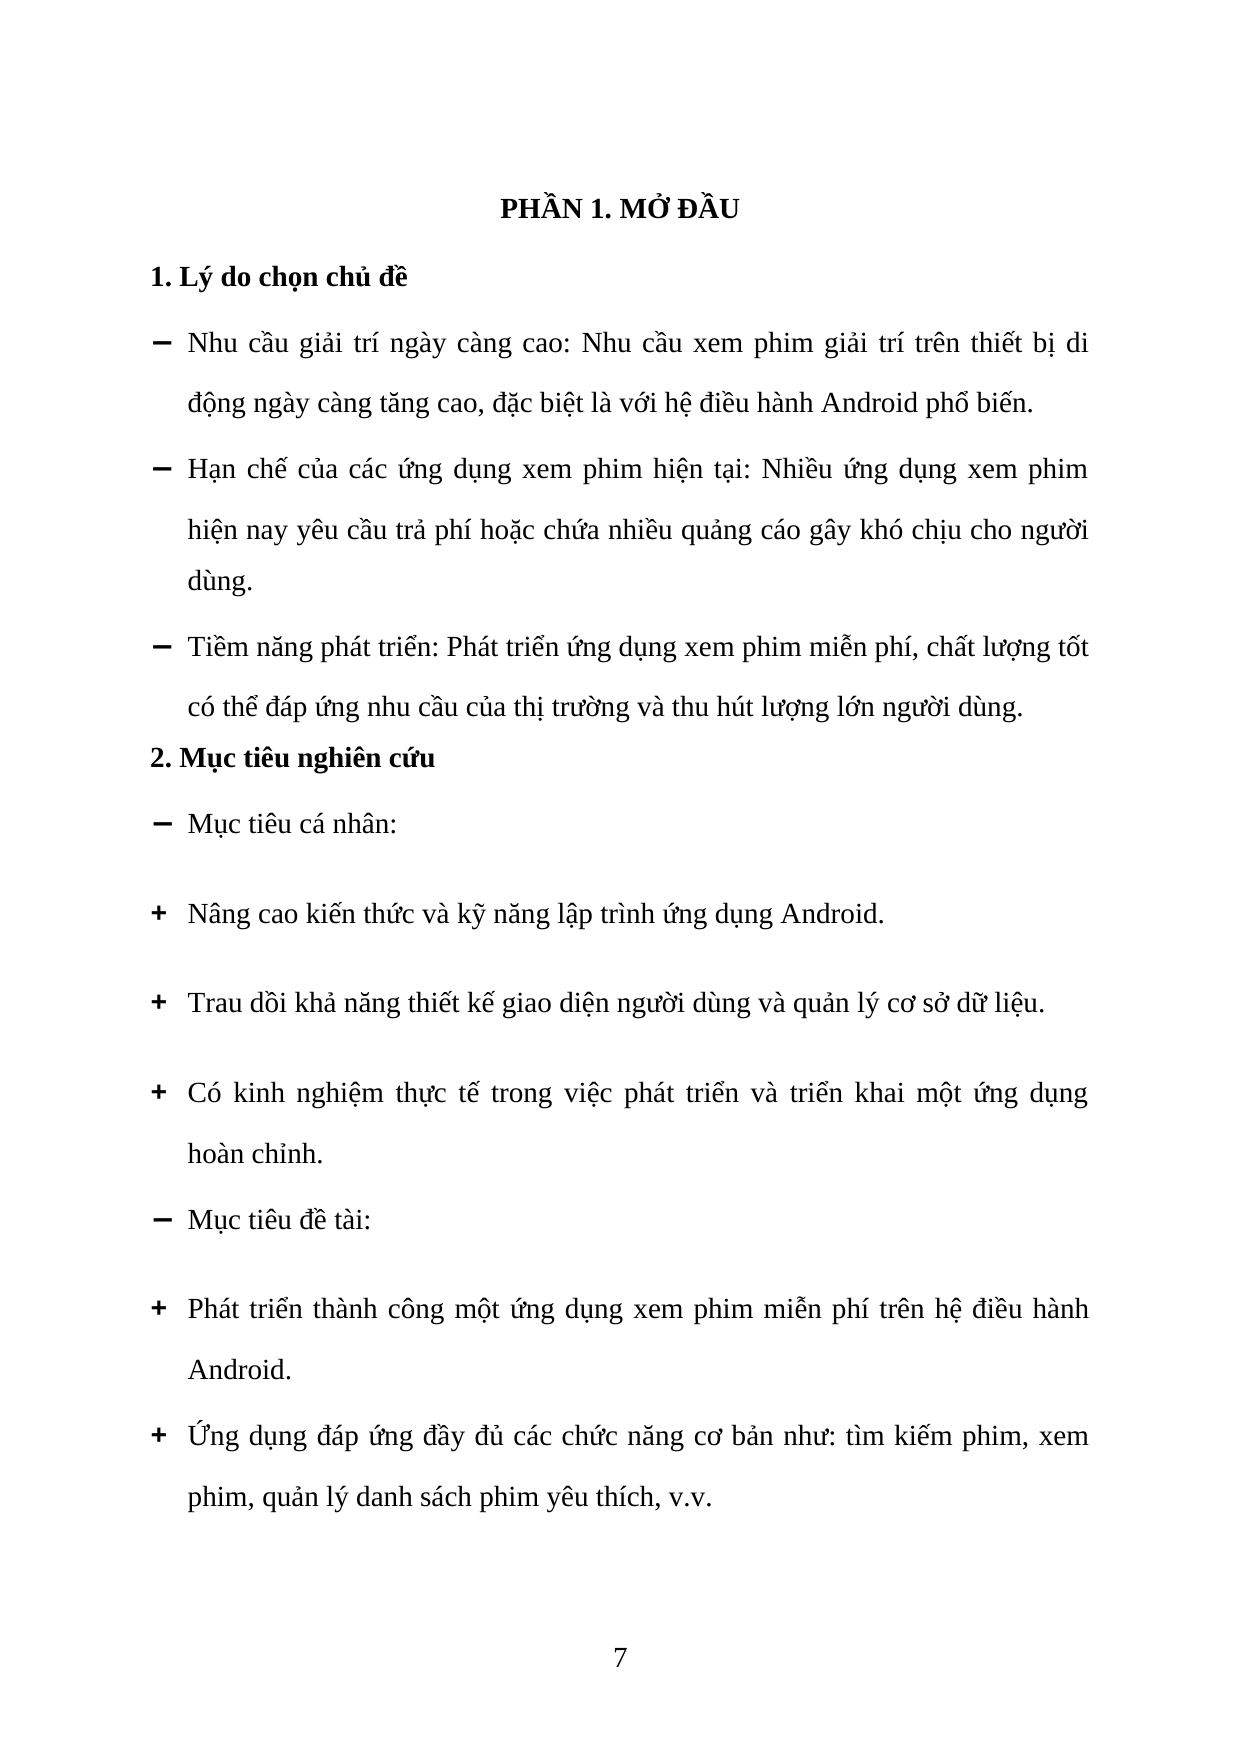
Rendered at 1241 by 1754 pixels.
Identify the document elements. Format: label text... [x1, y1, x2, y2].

subtitle 2. Mục tiêu nghiên cứu [150, 740, 1090, 773]
list Nhu cầu giải trí ngày càng cao: Nhu cầu xem phim giải trí trên thiết bị di động ngày càng tăng cao, đặc biệt là với hệ điều hành Android phổ biến. [150, 309, 1090, 419]
list Trau dồi khả năng thiết kế giao diện người dùng và quản lý cơ sở dữ liệu. [150, 969, 1090, 1029]
list Có kinh nghiệm thực tế trong việc phát triển và triển khai một ứng dụng hoàn chỉnh. [150, 1059, 1090, 1169]
list Mục tiêu cá nhân: [150, 790, 1090, 850]
list Hạn chế của các ứng dụng xem phim hiện tại: Nhiều ứng dụng xem phim hiện nay yêu cầu trả phí hoặc chứa nhiều quảng cáo gây khó chịu cho người dùng. [150, 436, 1090, 596]
list Tiềm năng phát triển: Phát triển ứng dụng xem phim miễn phí, chất lượng tốt có thể đáp ứng nhu cầu của thị trường và thu hút lượng lớn người dùng. [150, 613, 1090, 723]
list Mục tiêu đề tài: [150, 1186, 1090, 1246]
subtitle PHẦN 1. MỞ ĐẦU [150, 192, 1090, 225]
list Ứng dụng đáp ứng đầy đủ các chức năng cơ bản như: tìm kiếm phim, xem phim, quản lý danh sách phim yêu thích, v.v. [150, 1403, 1090, 1513]
list Phát triển thành công một ứng dụng xem phim miễn phí trên hệ điều hành Android. [150, 1276, 1090, 1386]
subtitle 1. Lý do chọn chủ đề [150, 259, 1090, 292]
list Nâng cao kiến thức và kỹ năng lập trình ứng dụng Android. [150, 880, 1090, 940]
